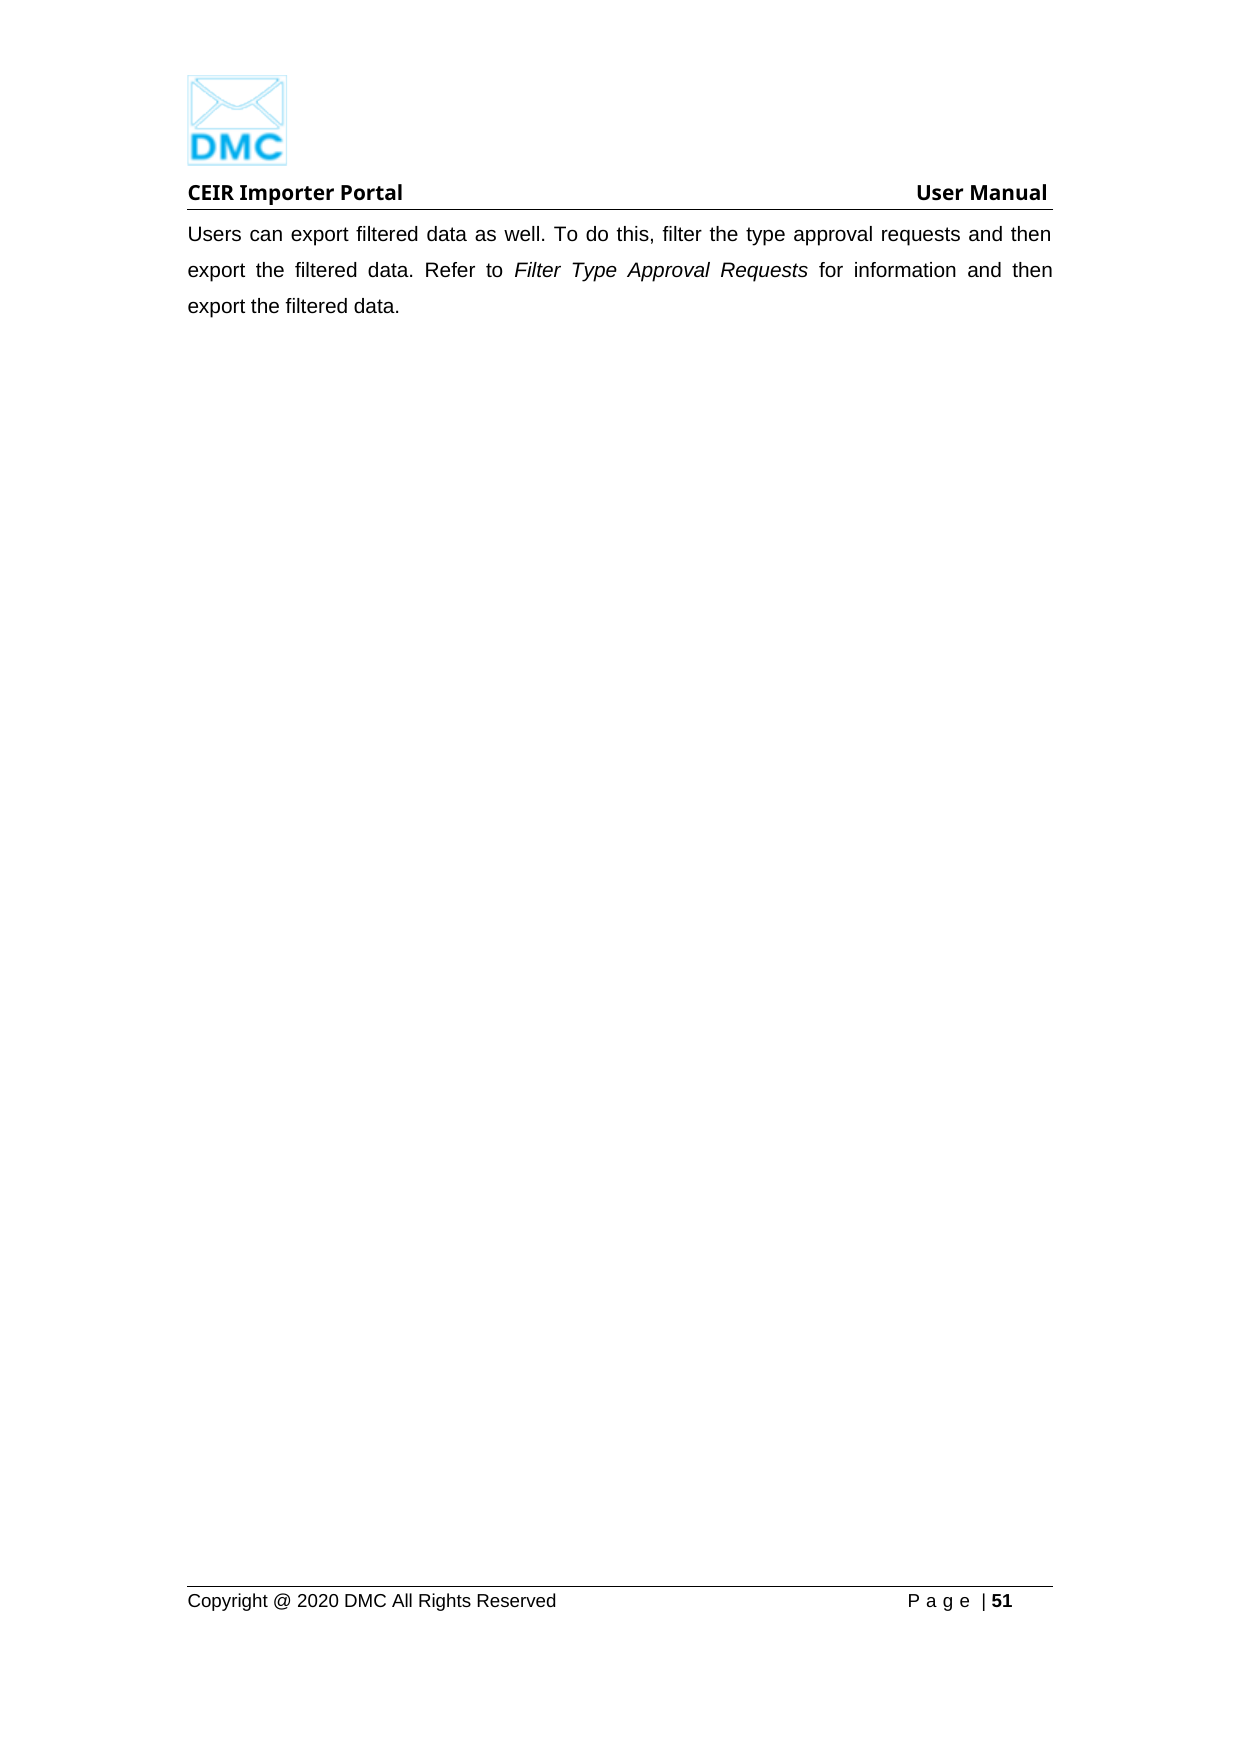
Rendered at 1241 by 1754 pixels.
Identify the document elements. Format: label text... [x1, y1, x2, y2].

text Users can export filtered data as well. To do this, filter the type approval requests and then export the filtered data. Refer to Filter Type Approval Requests for information and then export the filtered data. [187, 222, 1053, 318]
picture [187, 75, 288, 166]
